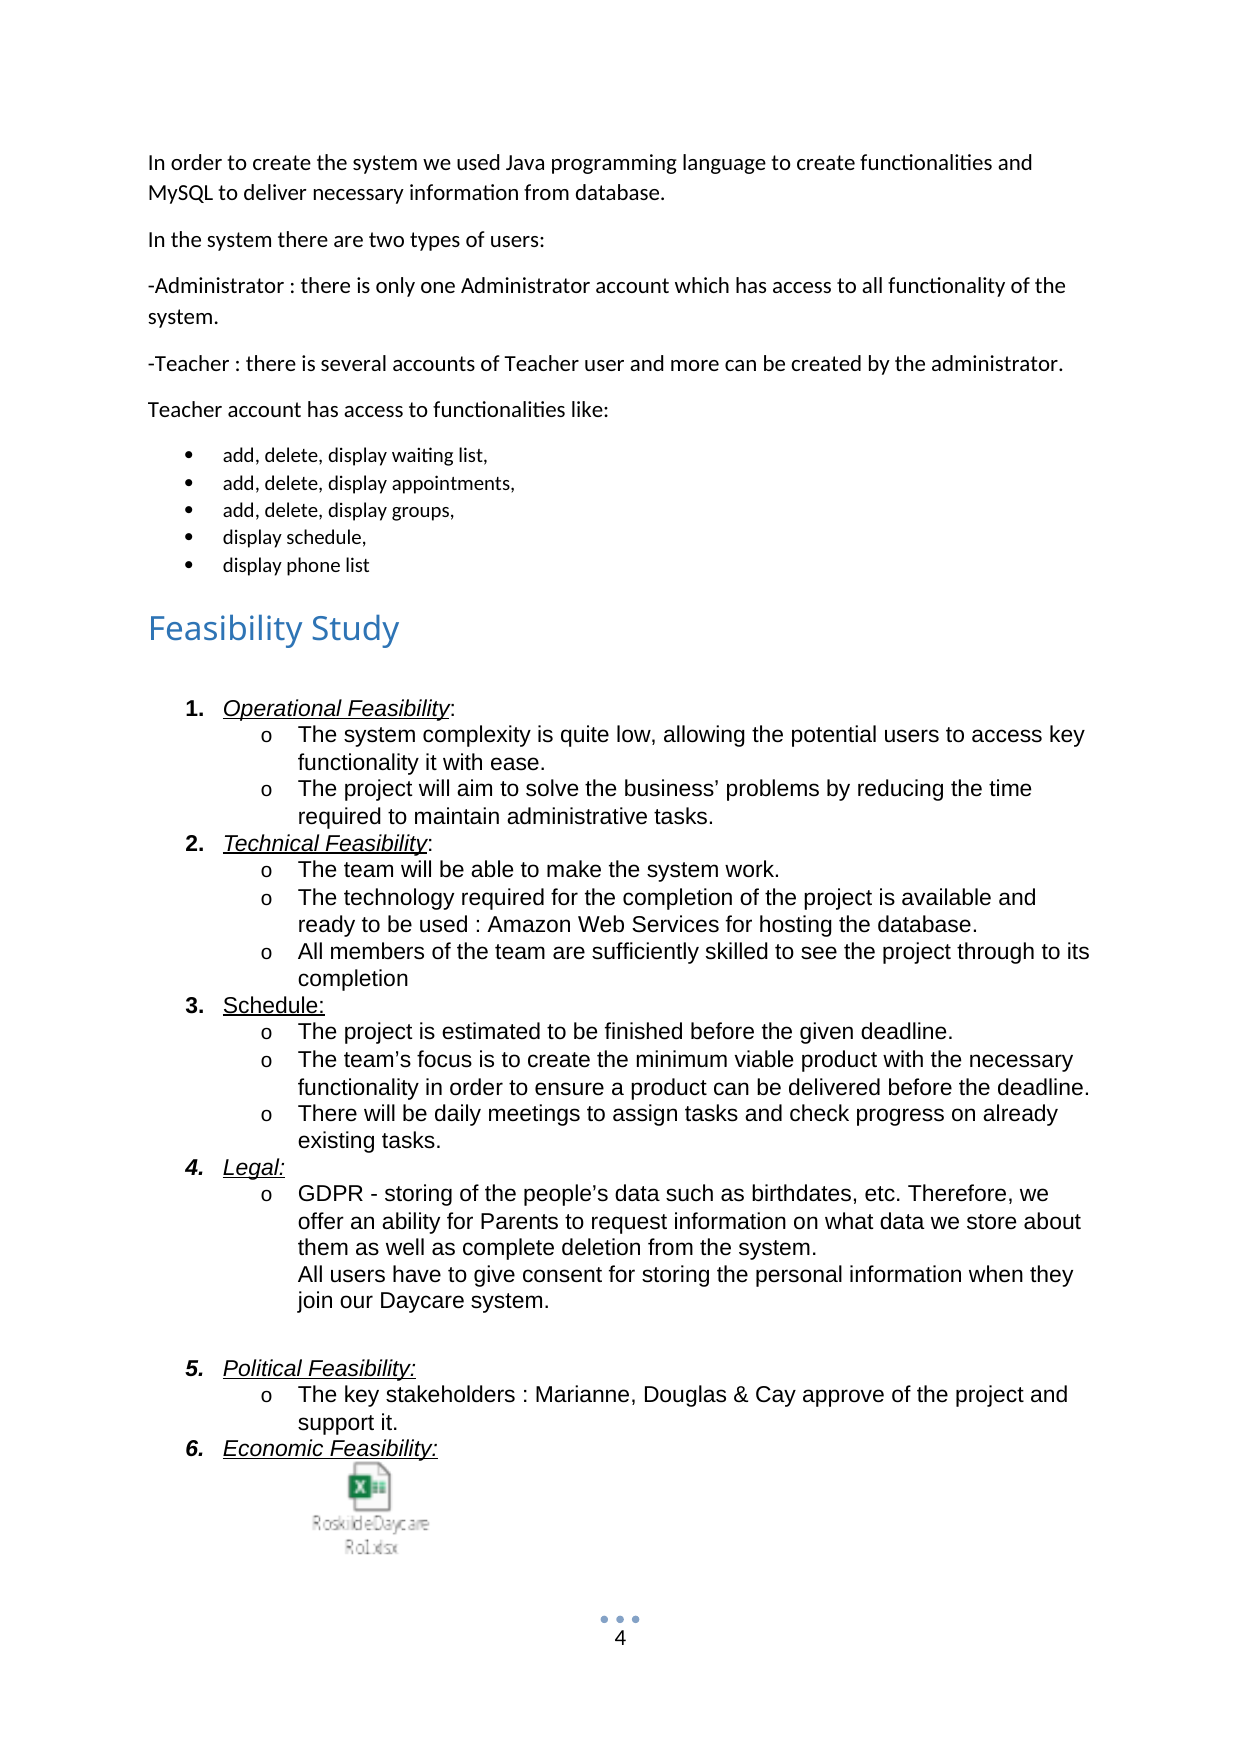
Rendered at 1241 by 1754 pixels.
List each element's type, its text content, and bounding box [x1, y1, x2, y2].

text In order to create the system we used Java programming language to create functionalities and MySQL to deliver necessary information from database. [148, 148, 1093, 206]
text -Administrator : there is only one Administrator account which has access to all functionality of the system. [148, 272, 1093, 330]
list The project will aim to solve the business’ problems by reducing the time required to maintain administrative tasks. [260, 775, 1093, 829]
subtitle Feasibility Study [148, 604, 1093, 650]
list GDPR - storing of the people’s data such as birthdates, etc. Therefore, we offer an ability for Parents to request information on what data we store about them as well as complete deletion from the system. [260, 1180, 1093, 1261]
list Legal: [185, 1154, 1093, 1180]
list The team will be able to make the system work. [260, 856, 1093, 883]
text Teacher account has access to functionalities like: [148, 396, 1093, 423]
list The team’s focus is to create the minimum viable product with the necessary functionality in order to ensure a product can be delivered before the deadline. [260, 1046, 1093, 1100]
text All users have to give consent for storing the personal information when they join our Daycare system. [298, 1261, 1093, 1313]
list The key stakeholders : Marianne, Douglas & Cay approve of the project and support it. [260, 1381, 1093, 1435]
list There will be daily meetings to assign tasks and check progress on already existing tasks. [260, 1100, 1093, 1154]
list The system complexity is quite low, allowing the potential users to access key functionality it with ease. [260, 721, 1093, 775]
list add, delete, display waiting list, [185, 442, 1093, 468]
list add, delete, display groups, [185, 497, 1093, 523]
list All members of the team are sufficiently skilled to see the project through to its completion [260, 938, 1093, 992]
list Schedule: [185, 992, 1093, 1018]
text In the system there are two types of users: [148, 225, 1093, 253]
list Economic Feasibility: [185, 1435, 1093, 1462]
list Political Feasibility: [185, 1355, 1093, 1381]
text -Teacher : there is several accounts of Teacher user and more can be created by the administrator. [148, 349, 1093, 377]
list display schedule, [185, 524, 1093, 550]
list add, delete, display appointments, [185, 470, 1093, 495]
list display phone list [185, 552, 1093, 577]
list Operational Feasibility: [185, 695, 1093, 721]
list The technology required for the completion of the project is available and ready to be used : Amazon Web Services for hosting the database. [260, 883, 1093, 938]
list Technical Feasibility: [185, 829, 1093, 856]
list The project is estimated to be finished before the given deadline. [260, 1018, 1093, 1046]
